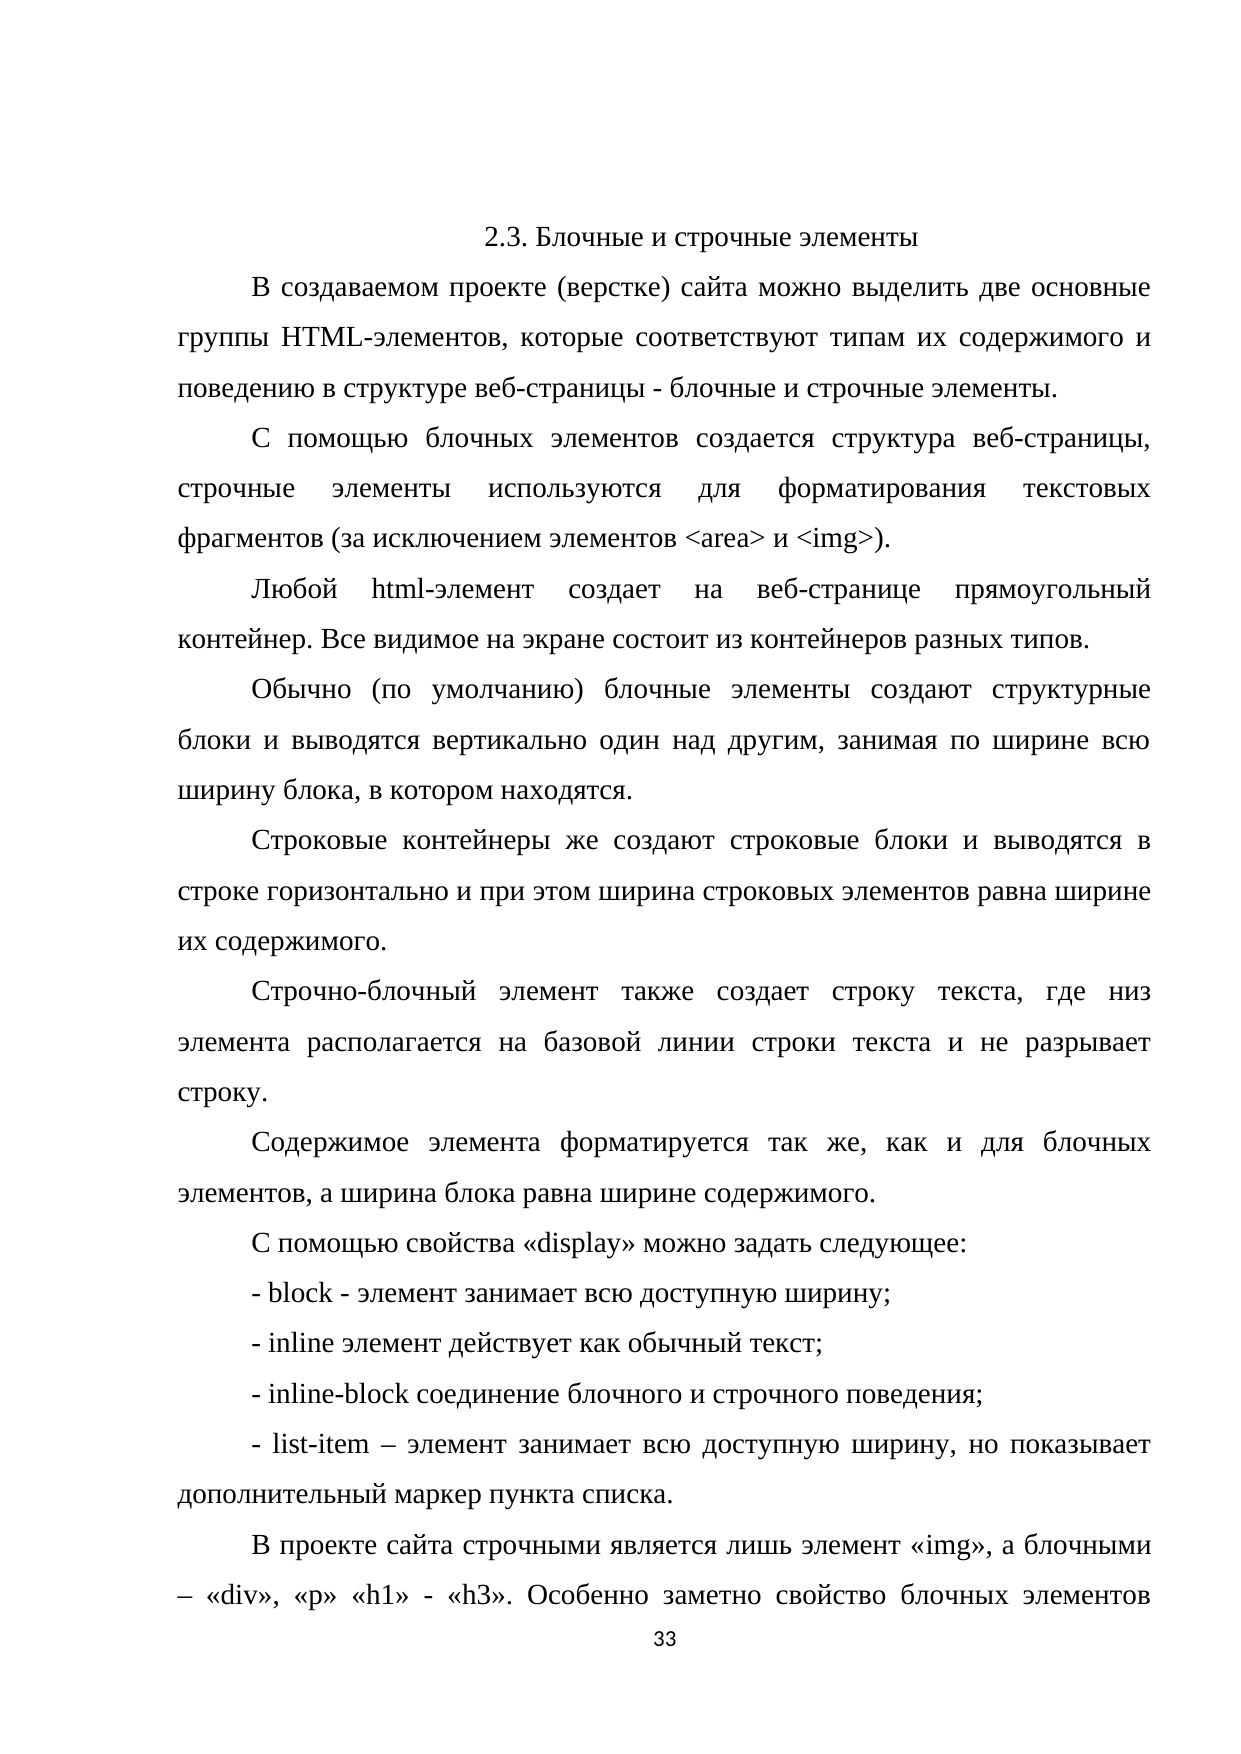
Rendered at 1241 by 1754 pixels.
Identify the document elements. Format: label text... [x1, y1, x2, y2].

text Содержимое элемента форматируется так же, как и для блочных элементов, а ширина блока равна ширине содержимого. [177, 1124, 1152, 1208]
text В создаваемом проекте (верстке) сайта можно выделить две основные группы HTML-элементов, которые соответствуют типам их содержимого и поведению в структуре веб-страницы - блочные и строчные элементы. [177, 269, 1152, 403]
text С помощью блочных элементов создается структура веб-страницы, строчные элементы используются для форматирования текстовых фрагментов (за исключением элементов <area> и <img>). [177, 420, 1152, 554]
text - inline элемент действует как обычный текст; [177, 1326, 1152, 1359]
text - inline-block соединение блочного и строчного поведения; [177, 1376, 1152, 1409]
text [177, 1527, 1152, 1611]
text Обычно (по умолчанию) блочные элементы создают структурные блоки и выводятся вертикально один над другим, занимая по ширине всю ширину блока, в котором находятся. [177, 672, 1152, 806]
text - block - элемент занимает всю доступную ширину; [177, 1275, 1152, 1309]
text С помощью свойства «display» можно задать следующее: [177, 1225, 1152, 1258]
text Строчно-блочный элемент также создает строку текста, где низ элемента располагается на базовой линии строки текста и не разрывает строку. [177, 973, 1152, 1108]
text 2.3. Блочные и строчные элементы [177, 219, 1152, 252]
text Строковые контейнеры же создают строковые блоки и выводятся в строке горизонтально и при этом ширина строковых элементов равна ширине их содержимого. [177, 822, 1152, 957]
text - list-item – элемент занимает всю доступную ширину, но показывает дополнительный маркер пункта списка. [177, 1426, 1152, 1510]
text Любой html-элемент создает на веб-странице прямоугольный контейнер. Все видимое на экране состоит из контейнеров разных типов. [177, 571, 1152, 655]
